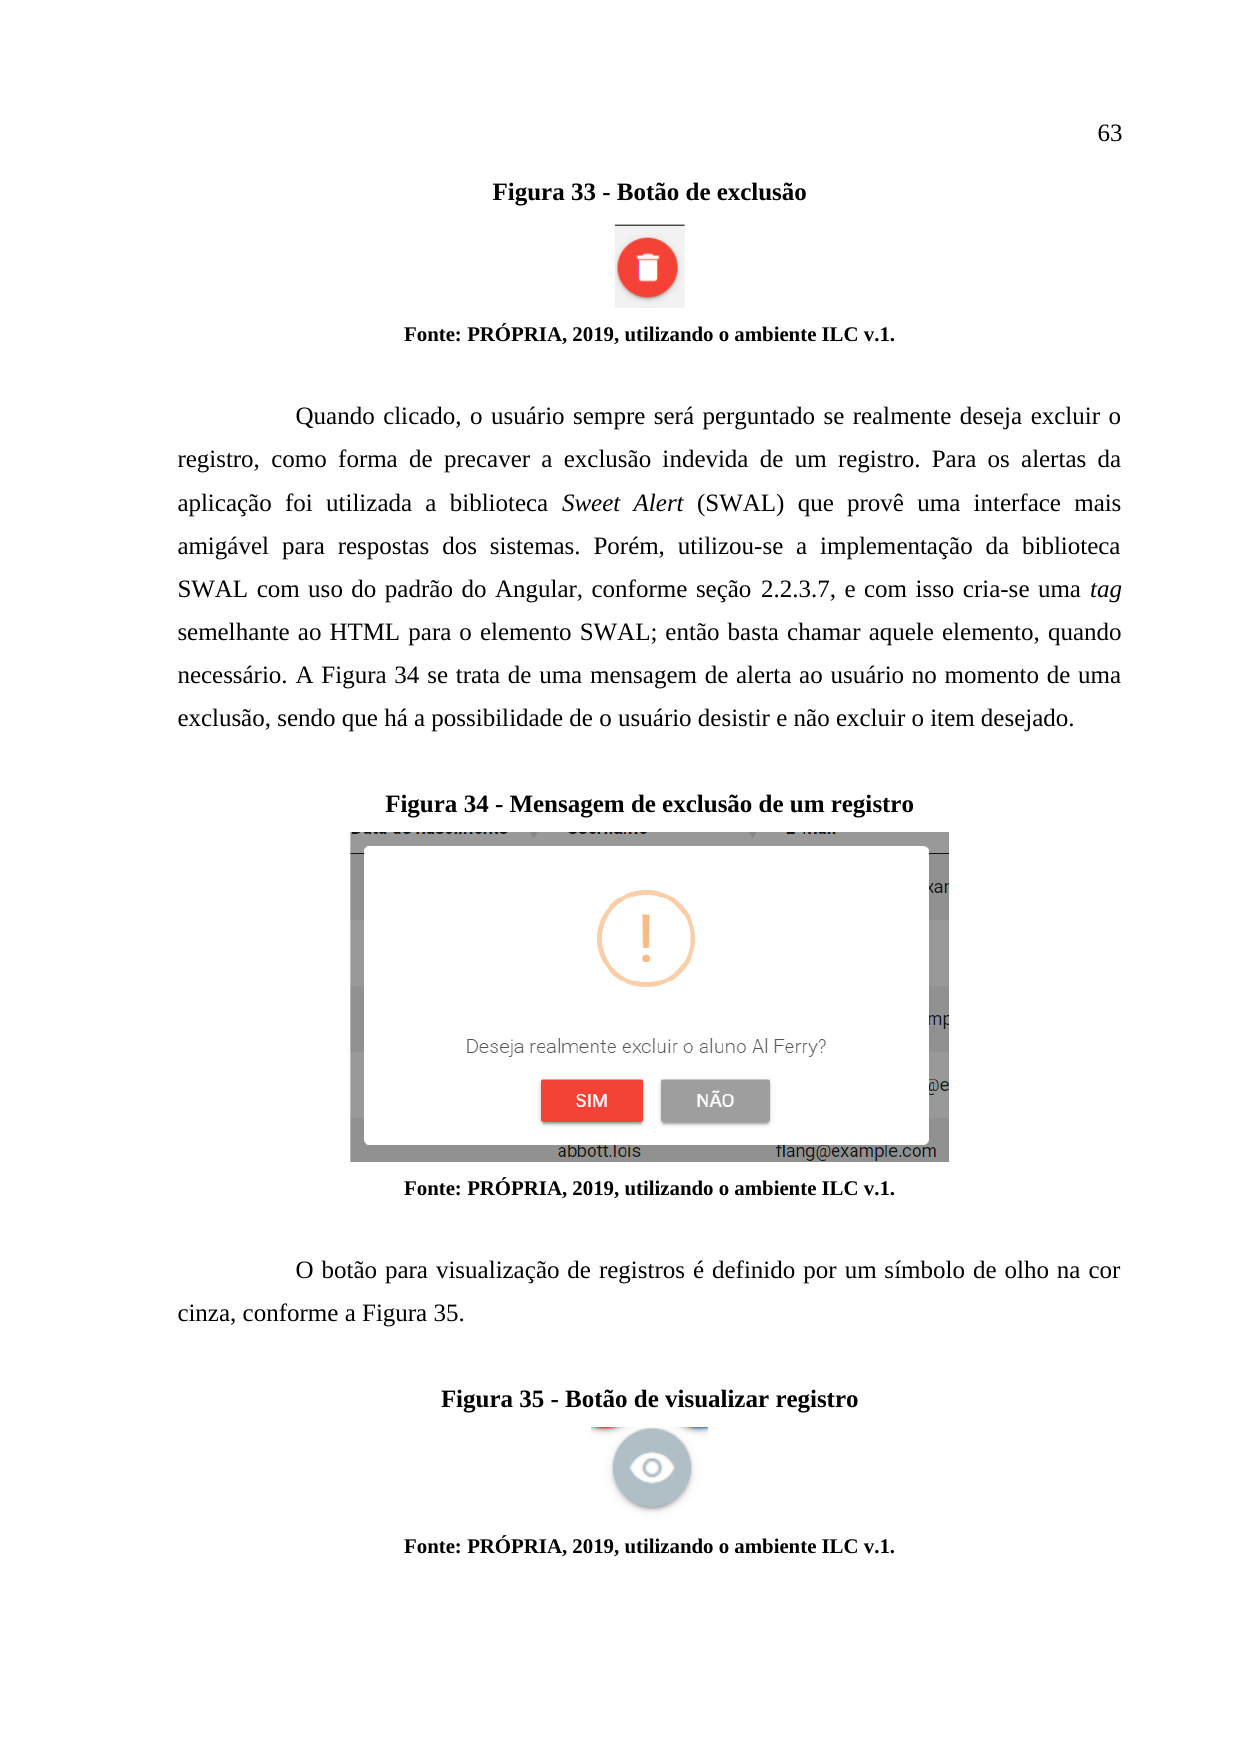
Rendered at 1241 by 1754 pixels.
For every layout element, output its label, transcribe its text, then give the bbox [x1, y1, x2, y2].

text Fonte: PRÓPRIA, 2019, utilizando o ambiente ILC v.1. [177, 322, 1122, 346]
text Fonte: PRÓPRIA, 2019, utilizando o ambiente ILC v.1. [177, 1176, 1122, 1200]
text Quando clicado, o usuário sempre será perguntado se realmente deseja excluir o registro, como forma de precaver a exclusão indevida de um registro. Para os alertas da aplicação foi utilizada a biblioteca Sweet Alert (SWAL) que provê uma interface mais amigável para respostas dos sistemas. Porém, utilizou-se a implementação da biblioteca SWAL com uso do padrão do Angular, conforme seção 2.2.3.7, e com isso cria-se uma tag semelhante ao HTML para o elemento SWAL; então basta chamar aquele elemento, quando necessário. A Figura 34 se trata de uma mensagem de alerta ao usuário no momento de uma exclusão, sendo que há a possibilidade de o usuário desistir e não excluir o item desejado. [177, 401, 1122, 732]
picture [591, 1427, 709, 1520]
text Figura - Botão de exclusão [177, 177, 1122, 206]
picture [614, 220, 685, 308]
text Fonte: PRÓPRIA, 2019, utilizando o ambiente ILC v.1. [177, 1534, 1122, 1558]
picture [350, 832, 949, 1162]
text Figura - Mensagem de exclusão de um registro [177, 789, 1122, 818]
text Figura - Botão de visualizar registro [177, 1384, 1122, 1413]
text O botão para visualização de registros é definido por um símbolo de olho na cor cinza, conforme a Figura 35. [177, 1255, 1122, 1327]
